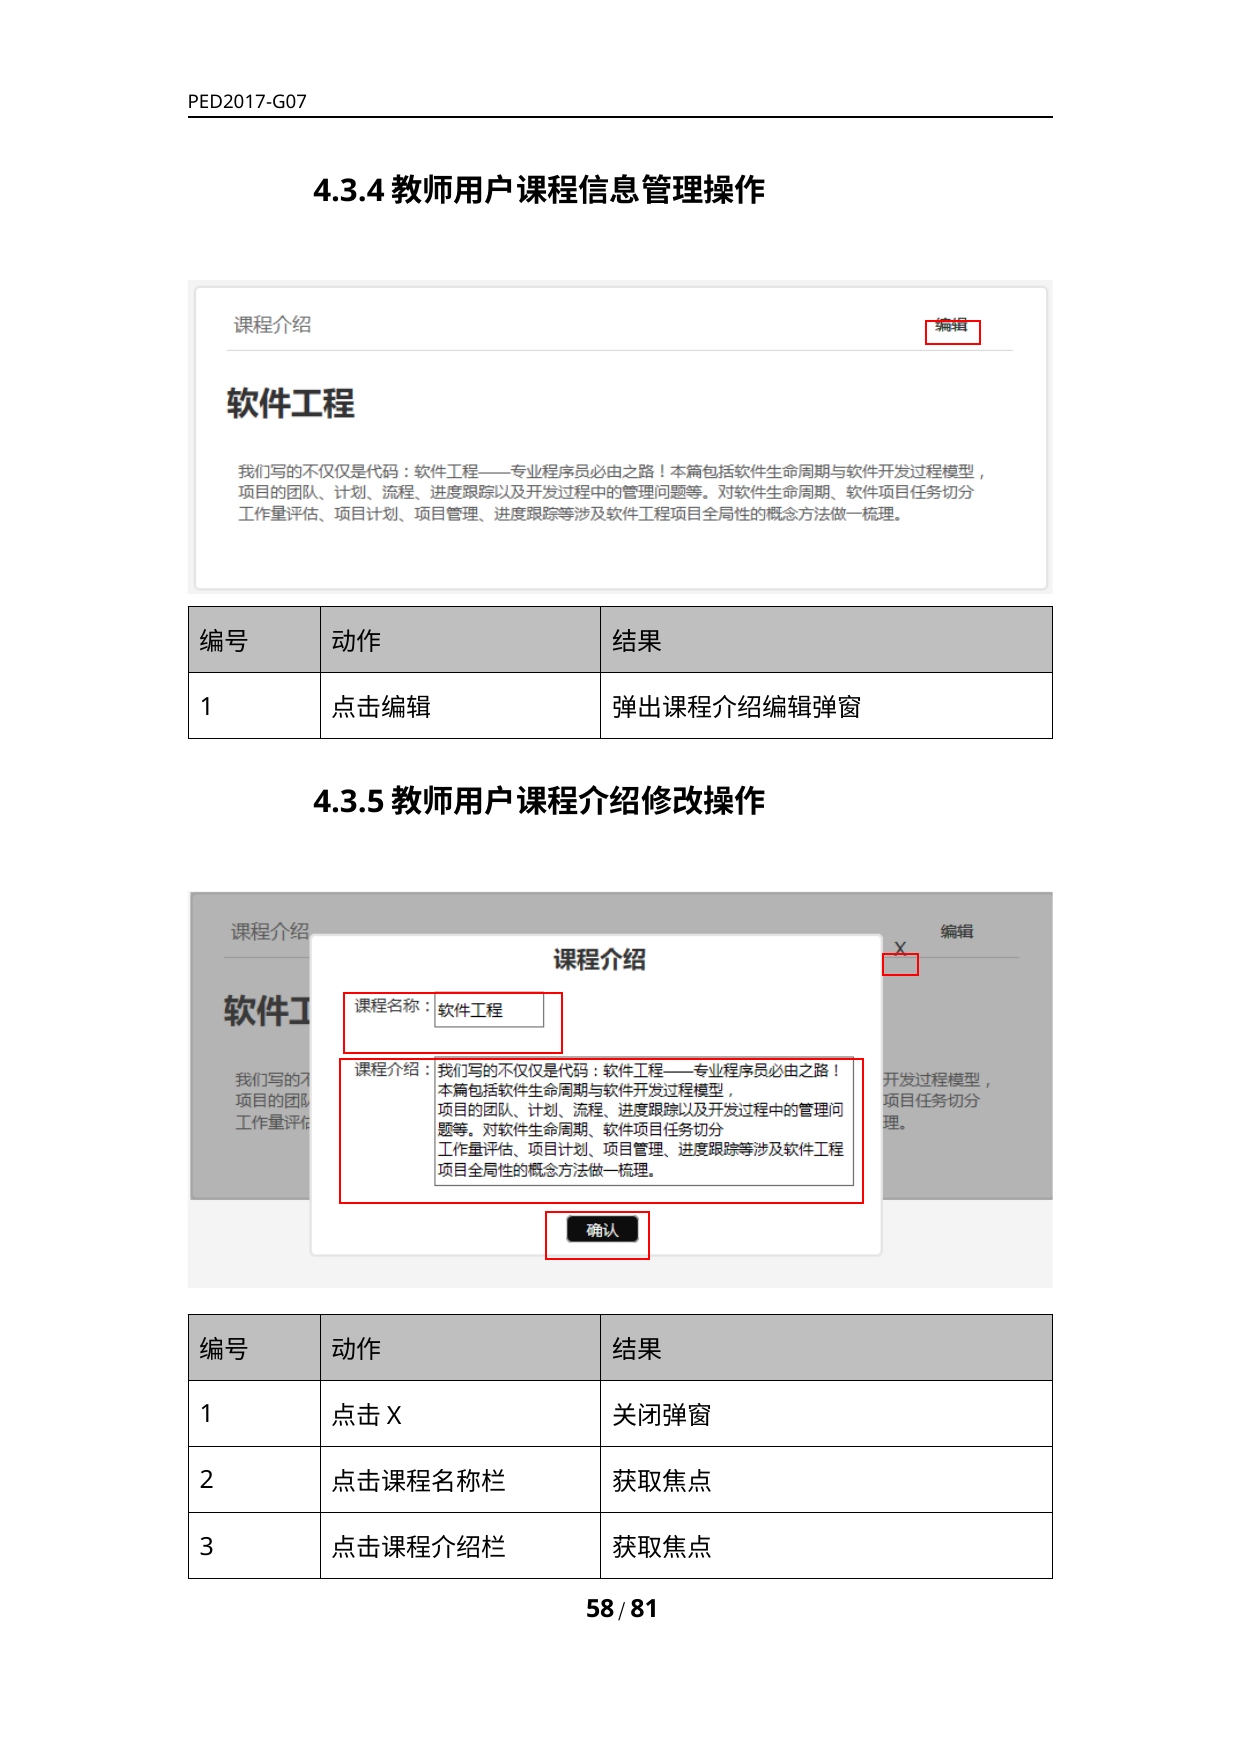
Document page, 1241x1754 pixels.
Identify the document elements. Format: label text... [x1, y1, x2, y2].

table_header 编号 [189, 1315, 320, 1380]
table_cell 获取焦点 [601, 1447, 1052, 1512]
subtitle 4.3.4教师用户课程信息管理操作 [187, 156, 1053, 221]
table_header 动作 [321, 1315, 600, 1380]
table_cell 1 [189, 1381, 320, 1446]
table_cell 获取焦点 [601, 1513, 1052, 1578]
table_cell 1 [189, 673, 320, 738]
subtitle 4.3.5教师用户课程介绍修改操作 [187, 766, 1053, 831]
table_cell 关闭弹窗 [601, 1381, 1052, 1446]
table_header 动作 [321, 607, 600, 672]
table_cell 3 [189, 1513, 320, 1578]
table_header 结果 [601, 607, 1052, 672]
table_cell 弹出课程介绍编辑弹窗 [601, 673, 1052, 738]
table_cell 2 [189, 1447, 320, 1512]
table_cell 点击编辑 [321, 673, 600, 738]
table_cell 点击课程介绍栏 [321, 1513, 600, 1578]
table_header 结果 [601, 1315, 1052, 1380]
picture [187, 280, 1053, 594]
picture [187, 891, 1053, 1288]
table_cell 点击课程名称栏 [321, 1447, 600, 1512]
table_cell 点击X [321, 1381, 600, 1446]
table_header 编号 [189, 607, 320, 672]
